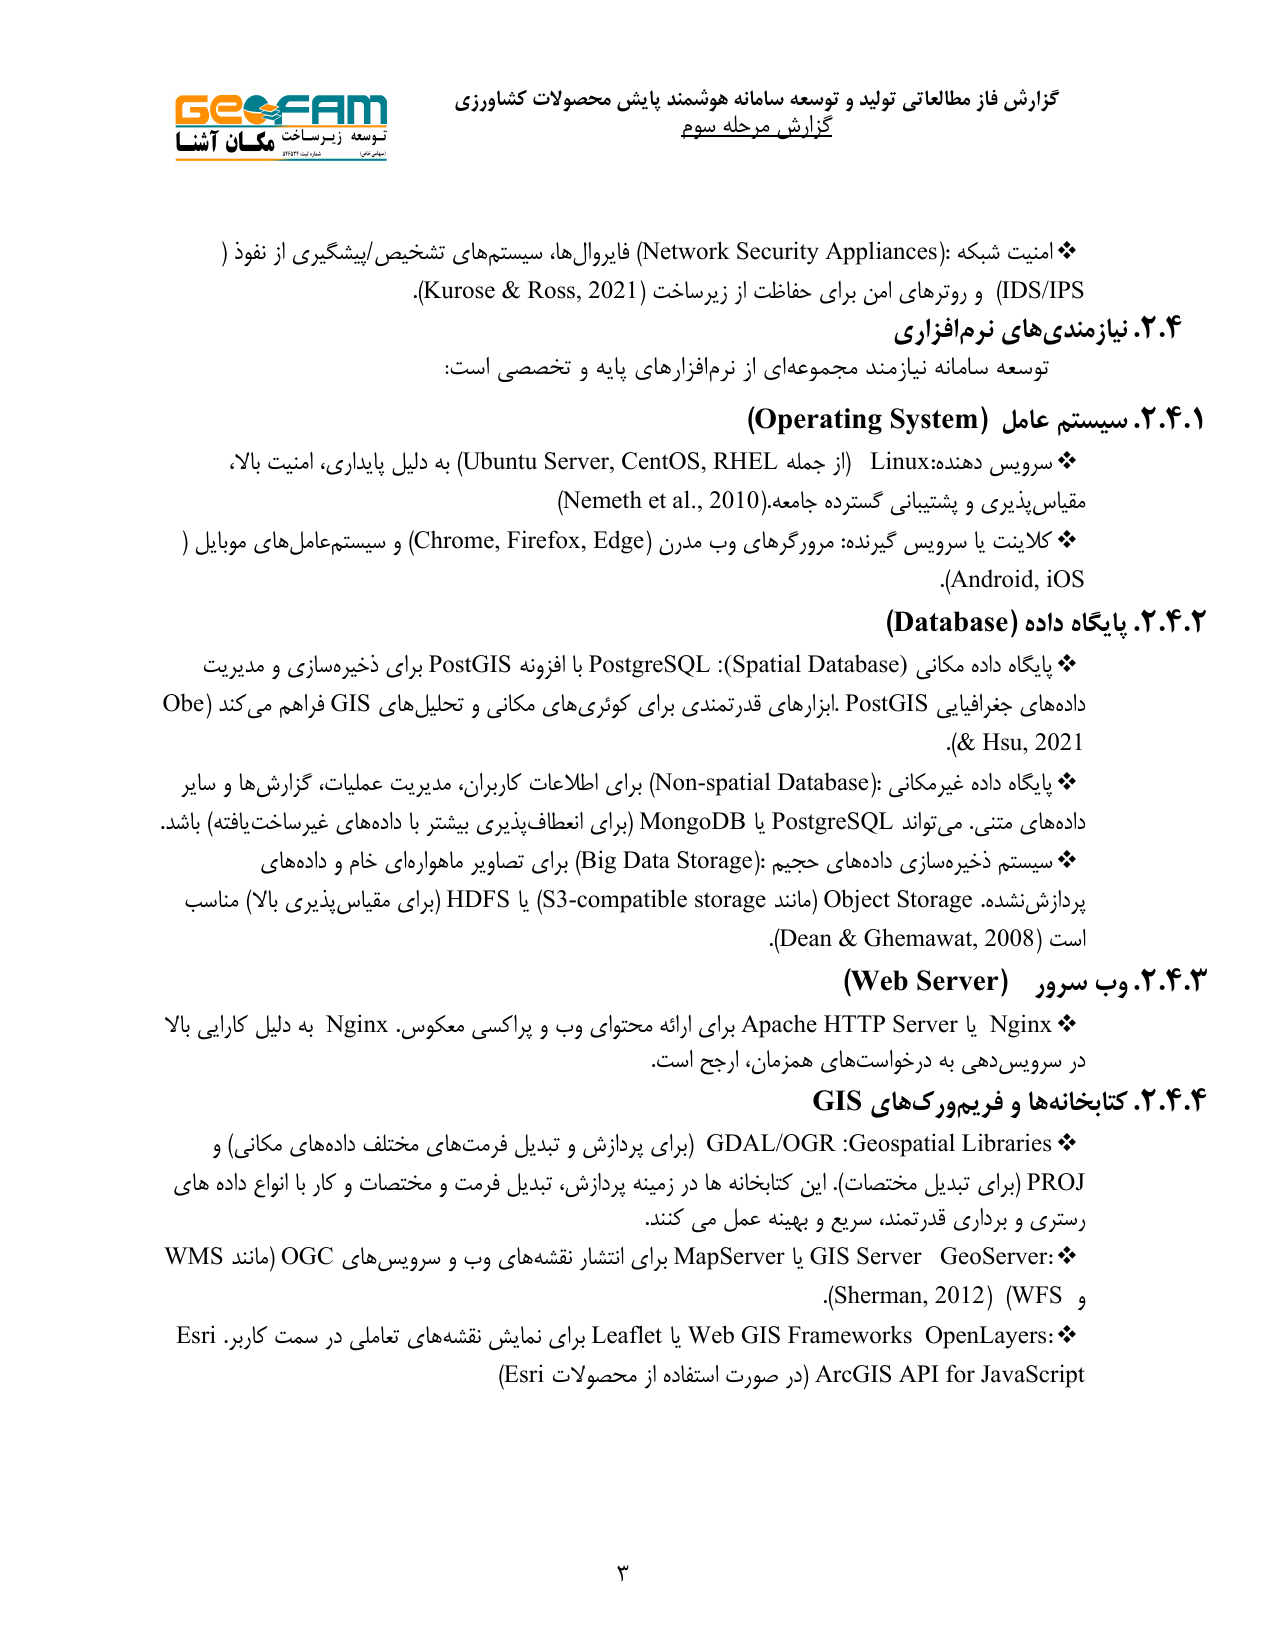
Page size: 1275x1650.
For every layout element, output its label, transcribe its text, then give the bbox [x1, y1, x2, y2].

list :Web GIS Frameworks OpenLayers یا Leaflet برای نمایش نقشه‌های تعاملی در سمت کاربر. Esri ArcGIS API for JavaScript (در صورت استفاده از محصولات Esri) [148, 1320, 1085, 1392]
picture [174, 89, 389, 168]
list :GIS Server GeoServer یا MapServer برای انتشار نقشه‌های وب و سرویس‌های OGC (مانند WMS و WFS) (Sherman, 2012). [148, 1241, 1085, 1313]
list امنیت شبکه :(Network Security Appliances) فایروال‌ها، سیستم‌های تشخیص/پیشگیری از نفوذ (IDS/IPS) و روترهای امن برای حفاظت از زیرساخت (Kurose & Ross, 2021). [148, 236, 1085, 308]
subtitle کتابخانه‌ها و فریم‌ورک‌های GIS [148, 1083, 1132, 1121]
subtitle سیستم عامل (Operating System) [148, 401, 1132, 439]
list پایگاه داده غیرمکانی :(Non-spatial Database) برای اطلاعات کاربران، مدیریت عملیات، گزارش‌ها و سایر داده‌های متنی. می‌تواند PostgreSQL یا MongoDB (برای انعطاف‌پذیری بیشتر با داده‌های غیرساخت‌یافته) باشد. [148, 767, 1085, 839]
list Nginx یا Apache HTTP Server برای ارائه محتوای وب و پراکسی معکوس. Nginx به دلیل کارایی بالا در سرویس‌دهی به درخواست‌های همزمان، ارجح است. [148, 1009, 1085, 1077]
subtitle نیازمندی‌های نرم‌افزاری [148, 315, 1132, 348]
subtitle پایگاه داده (Database) [148, 604, 1132, 642]
list سیستم ذخیره‌سازی داده‌های حجیم :(Big Data Storage) برای تصاویر ماهواره‌ای خام و داده‌های پردازش‌نشده. Object Storage (مانند S3-compatible storage) یا HDFS (برای مقیاس‌پذیری بالا) مناسب است (Dean & Ghemawat, 2008). [148, 846, 1085, 957]
list پایگاه داده مکانی PostgreSQL :(Spatial Database) با افزونه PostGIS برای ذخیره‌سازی و مدیریت داده‌های جغرافیایی PostGIS .ابزارهای قدرتمندی برای کوئری‌های مکانی و تحلیل‌های GIS فراهم می‌کند (Obe & Hsu, 2021). [148, 649, 1085, 760]
list کلاینت یا سرویس گیرنده: مرورگرهای وب مدرن (Chrome, Firefox, Edge) و سیستم‌عامل‌های موبایل (Android, iOS). [148, 525, 1085, 597]
list GDAL/OGR :Geospatial Libraries (برای پردازش و تبدیل فرمت‌های مختلف داده‌های مکانی) و PROJ (برای تبدیل مختصات). این کتابخانه ها در زمینه پردازش، تبدیل فرمت و مختصات و کار با انواع داده های رستری و برداری قدرتمند، سریع و بهینه عمل می کنند. [148, 1128, 1085, 1236]
list سرویس دهنده:Linux (از جمله Ubuntu Server, CentOS, RHEL) به دلیل پایداری، امنیت بالا، مقیاس‌پذیری و پشتیبانی گسترده جامعه.(Nemeth et al., 2010) [148, 446, 1085, 518]
subtitle وب سرور (Web Server) [148, 963, 1132, 1001]
list توسعه سامانه نیازمند مجموعه‌ای از نرم‌افزارهای پایه و تخصصی است: [148, 355, 1049, 384]
